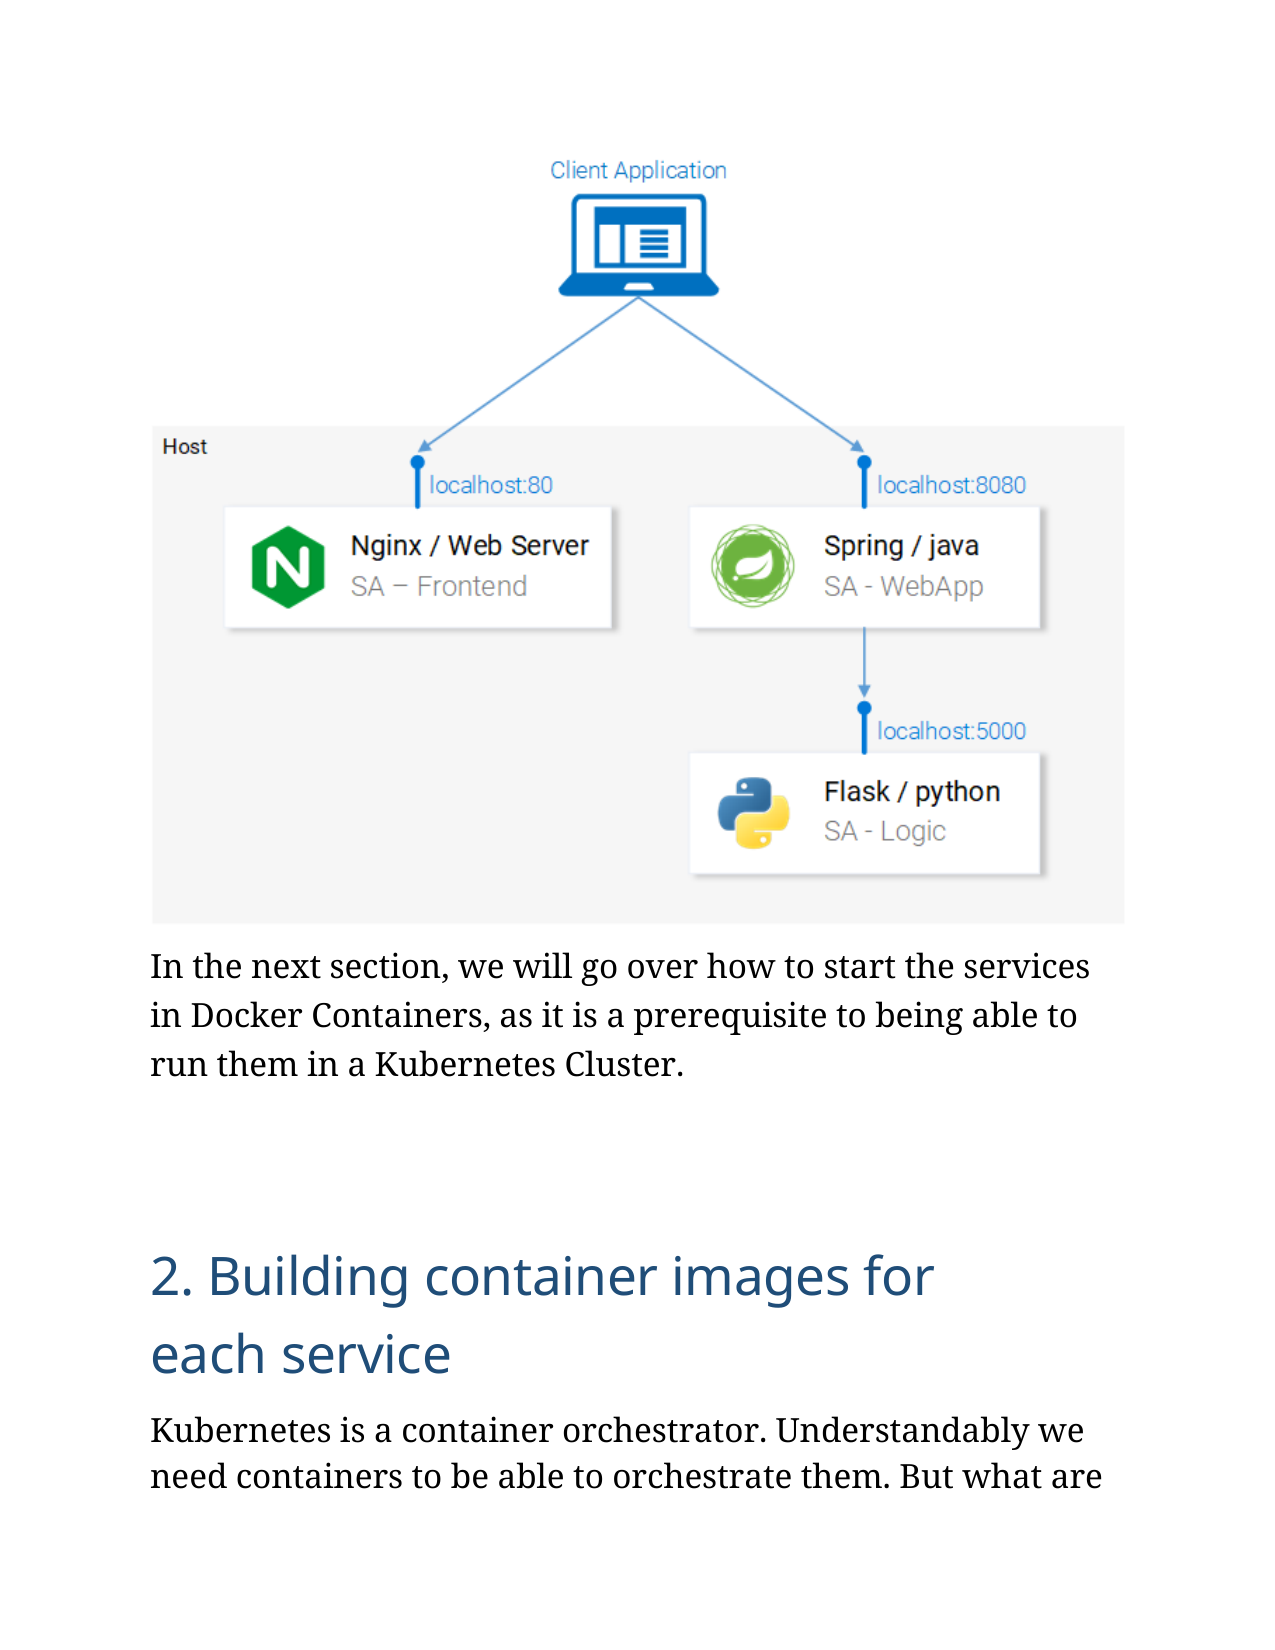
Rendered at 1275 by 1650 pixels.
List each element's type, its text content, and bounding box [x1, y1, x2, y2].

text In the next section, we will go over how to start the services in Docker Containers, as it is a prerequisite to being able to run them in a Kubernetes Cluster. [150, 943, 1125, 1087]
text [150, 1407, 1125, 1498]
picture [150, 150, 1125, 925]
subtitle 2. Building container images for each service [150, 1238, 1125, 1389]
